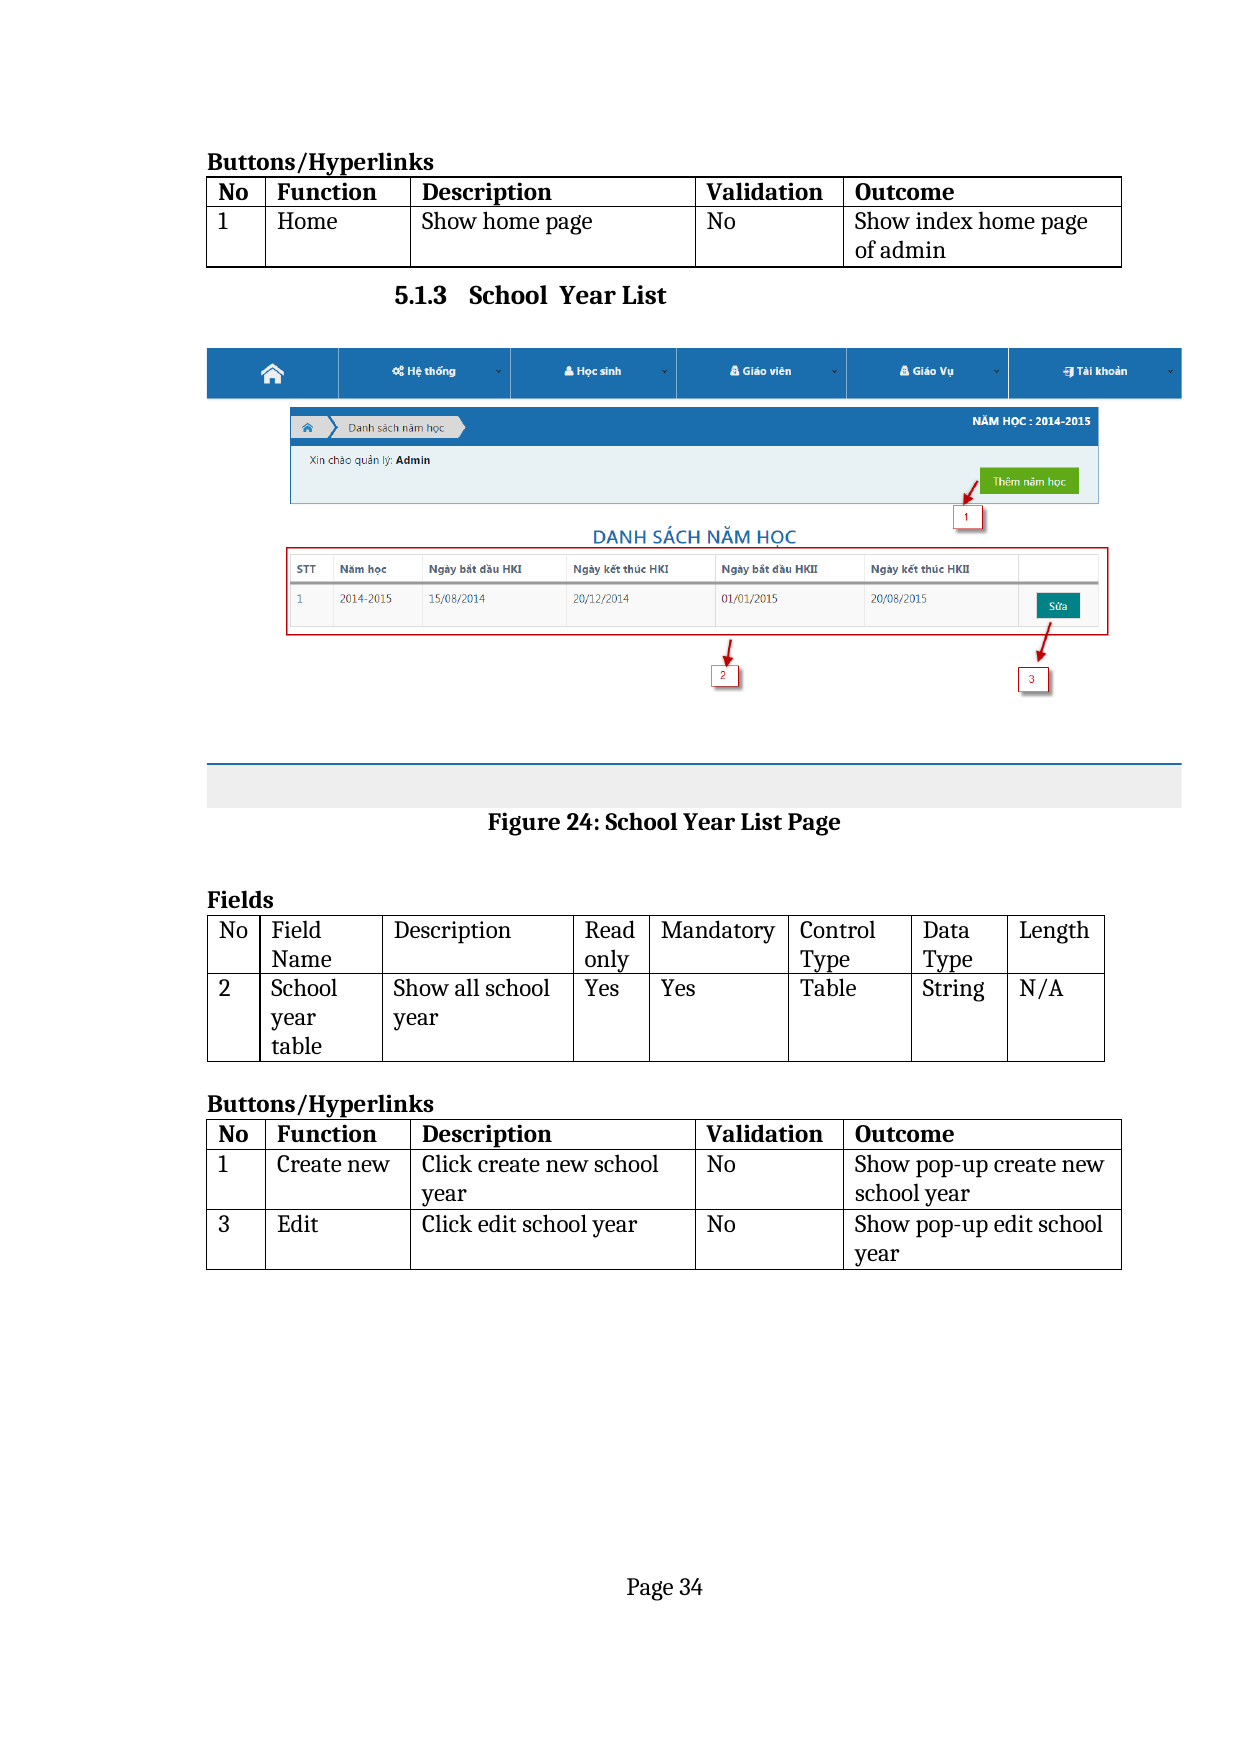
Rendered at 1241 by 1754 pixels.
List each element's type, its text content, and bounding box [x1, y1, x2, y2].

table_cell Create new [266, 1150, 410, 1209]
table_cell Show pop-up create new school year [844, 1150, 1121, 1209]
table_cell N/A [1008, 974, 1104, 1061]
text Fields [207, 886, 1122, 915]
text Buttons/Hyperlinks [207, 148, 1122, 176]
text Buttons/Hyperlinks [207, 1090, 1122, 1119]
table_cell 3 [207, 1210, 265, 1269]
table_cell Table [789, 974, 911, 1061]
table_cell Click create new school year [411, 1150, 695, 1209]
table_cell 1 [207, 1150, 265, 1209]
table_header Mandatory [650, 916, 788, 973]
table_cell Click edit school year [411, 1210, 695, 1269]
table_header Description [411, 1120, 695, 1149]
table_header Data Type [912, 916, 1007, 973]
table_header Validation [696, 1120, 843, 1149]
table_header No [208, 916, 259, 973]
table_cell School year table [261, 974, 382, 1061]
picture [206, 348, 1182, 808]
table_header Description [411, 178, 695, 206]
table_header Length [1008, 916, 1104, 973]
table_header No [207, 178, 265, 206]
table_header Field Name [261, 916, 382, 973]
table_header Outcome [844, 178, 1121, 206]
table_cell Show pop-up edit school year [844, 1210, 1121, 1269]
table_cell No [696, 1210, 843, 1269]
table_header Validation [696, 178, 843, 206]
table_cell String [912, 974, 1007, 1061]
table_cell Yes [574, 974, 649, 1061]
table_header Control Type [789, 916, 911, 973]
table_cell Yes [650, 974, 788, 1061]
table_cell Home [266, 207, 410, 266]
table_cell Show home page [411, 207, 695, 266]
table_header No [207, 1120, 265, 1149]
table_header Description [383, 916, 573, 973]
subtitle School Year List [394, 280, 1122, 311]
table_cell No [696, 207, 843, 266]
table_cell 2 [208, 974, 259, 1061]
table_cell Show index home page of admin [844, 207, 1121, 266]
table_header Outcome [844, 1120, 1121, 1149]
table_header Function [266, 178, 410, 206]
table_cell Edit [266, 1210, 410, 1269]
table_cell 1 [207, 207, 265, 266]
table_cell No [696, 1150, 843, 1209]
table_header Read only [574, 916, 649, 973]
table_cell Show all school year [383, 974, 573, 1061]
table_header Function [266, 1120, 410, 1149]
